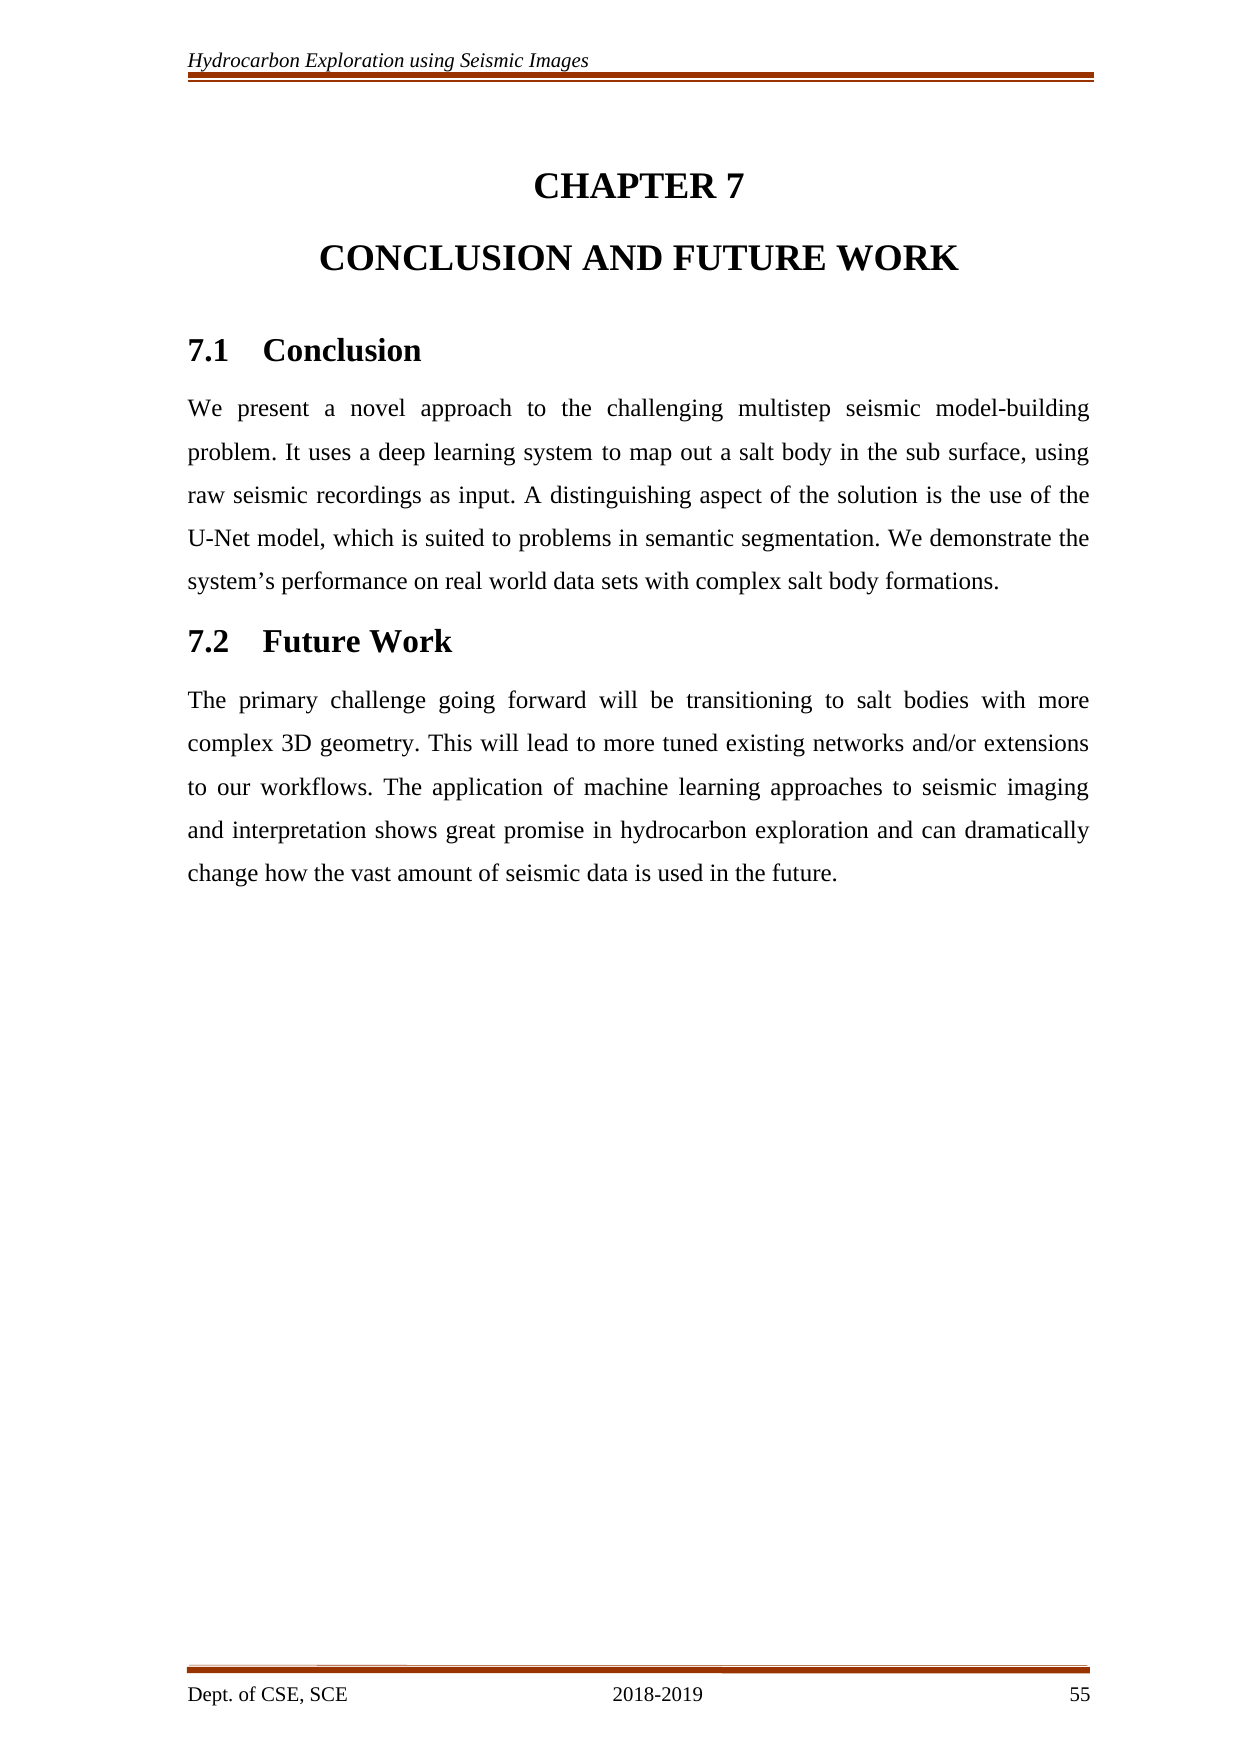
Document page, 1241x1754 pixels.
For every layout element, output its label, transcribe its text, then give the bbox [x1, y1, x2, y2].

subtitle 7.1 Conclusion [187, 330, 1090, 368]
text We present a novel approach to the challenging multistep seismic model-building problem. It uses a deep learning system to map out a salt body in the sub surface, using raw seismic recordings as input. A distinguishing aspect of the solution is the use of the U-Net model, which is suited to problems in semantic segmentation. We demonstrate the system’s performance on real world data sets with complex salt body formations. [187, 393, 1090, 595]
subtitle CHAPTER 7 [187, 164, 1090, 207]
subtitle CONCLUSION AND FUTURE WORK [187, 236, 1090, 279]
subtitle 7.2 Future Work [187, 622, 1090, 660]
text The primary challenge going forward will be transitioning to salt bodies with more complex 3D geometry. This will lead to more tuned existing networks and/or extensions to our workflows. The application of machine learning approaches to seismic imaging and interpretation shows great promise in hydrocarbon exploration and can dramatically change how the vast amount of seismic data is used in the future. [187, 685, 1090, 887]
